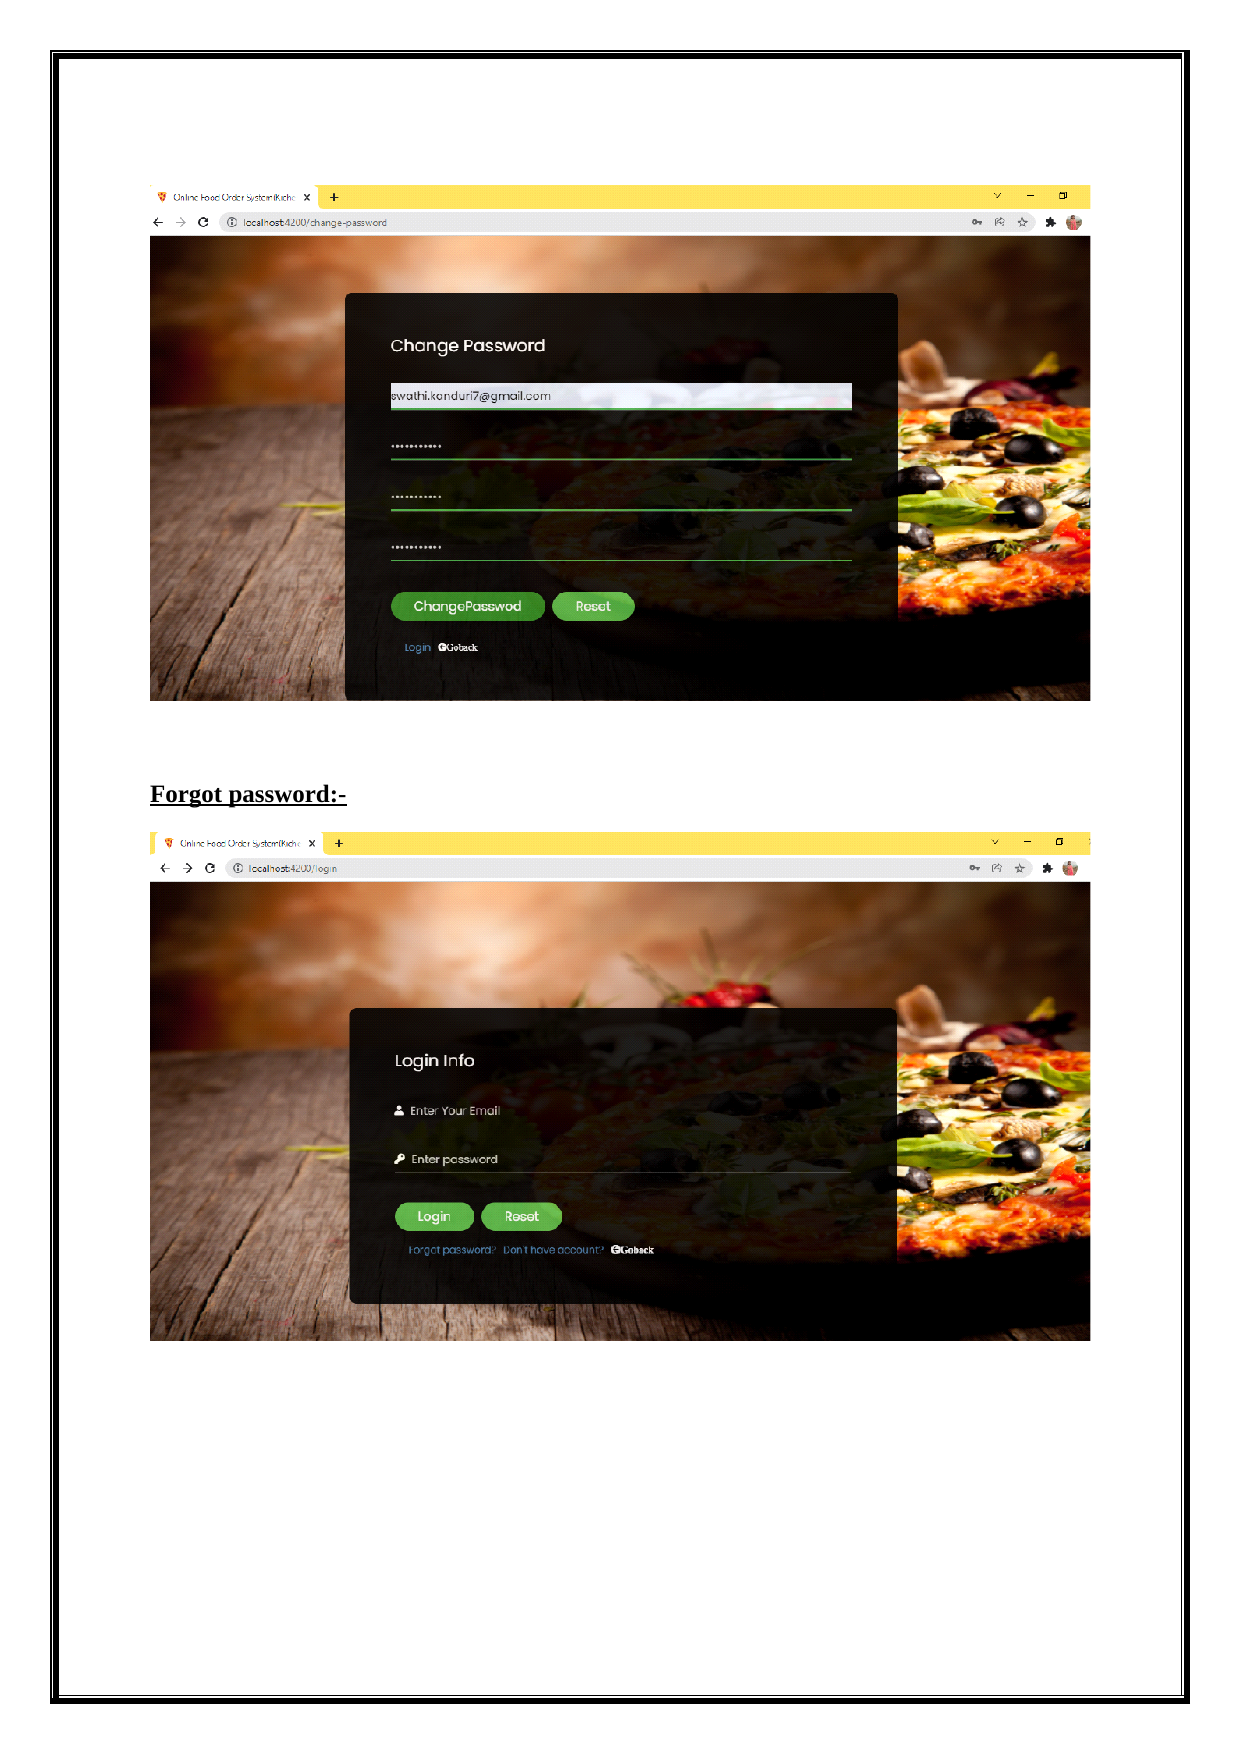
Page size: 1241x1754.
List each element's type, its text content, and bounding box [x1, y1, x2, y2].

picture [150, 185, 1091, 701]
picture [150, 832, 1091, 1341]
text Forgot password:- [150, 779, 1090, 808]
